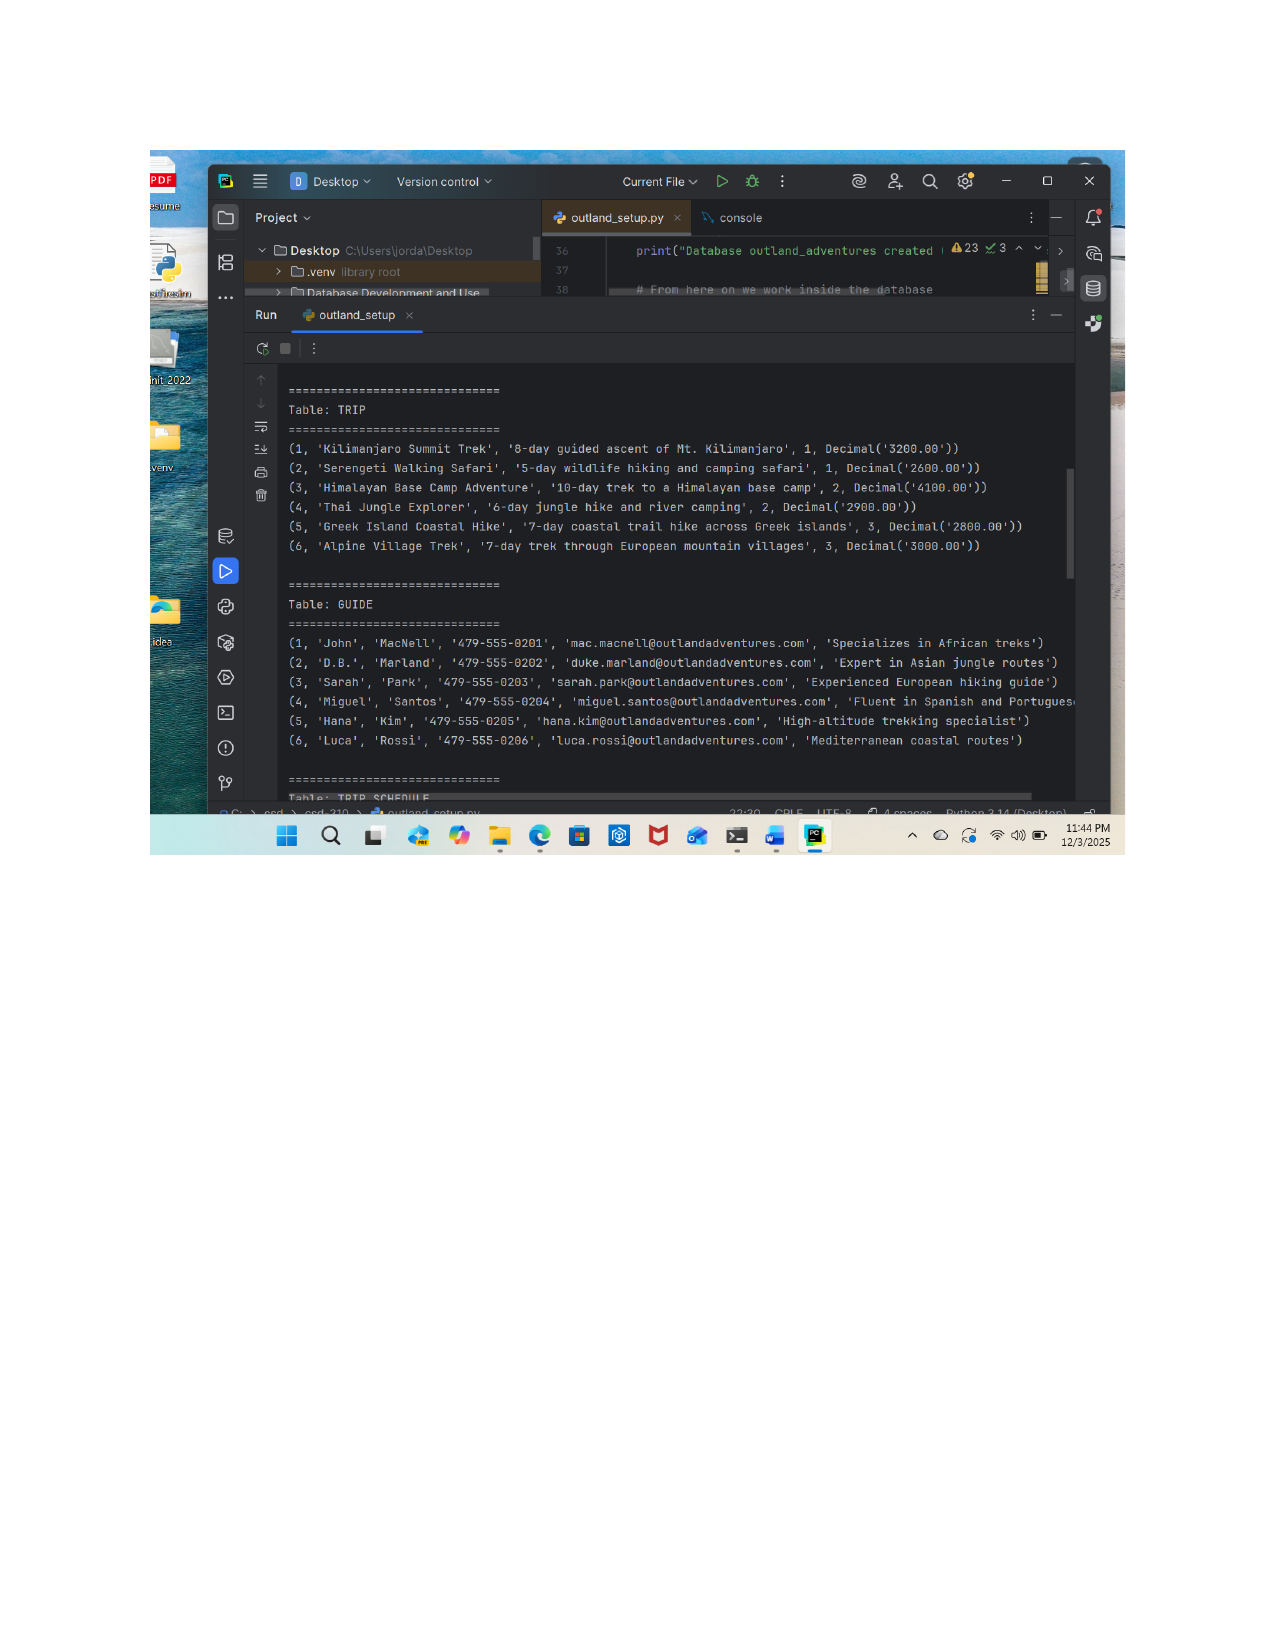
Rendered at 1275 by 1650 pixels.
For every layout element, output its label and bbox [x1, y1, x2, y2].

picture [150, 150, 1125, 855]
